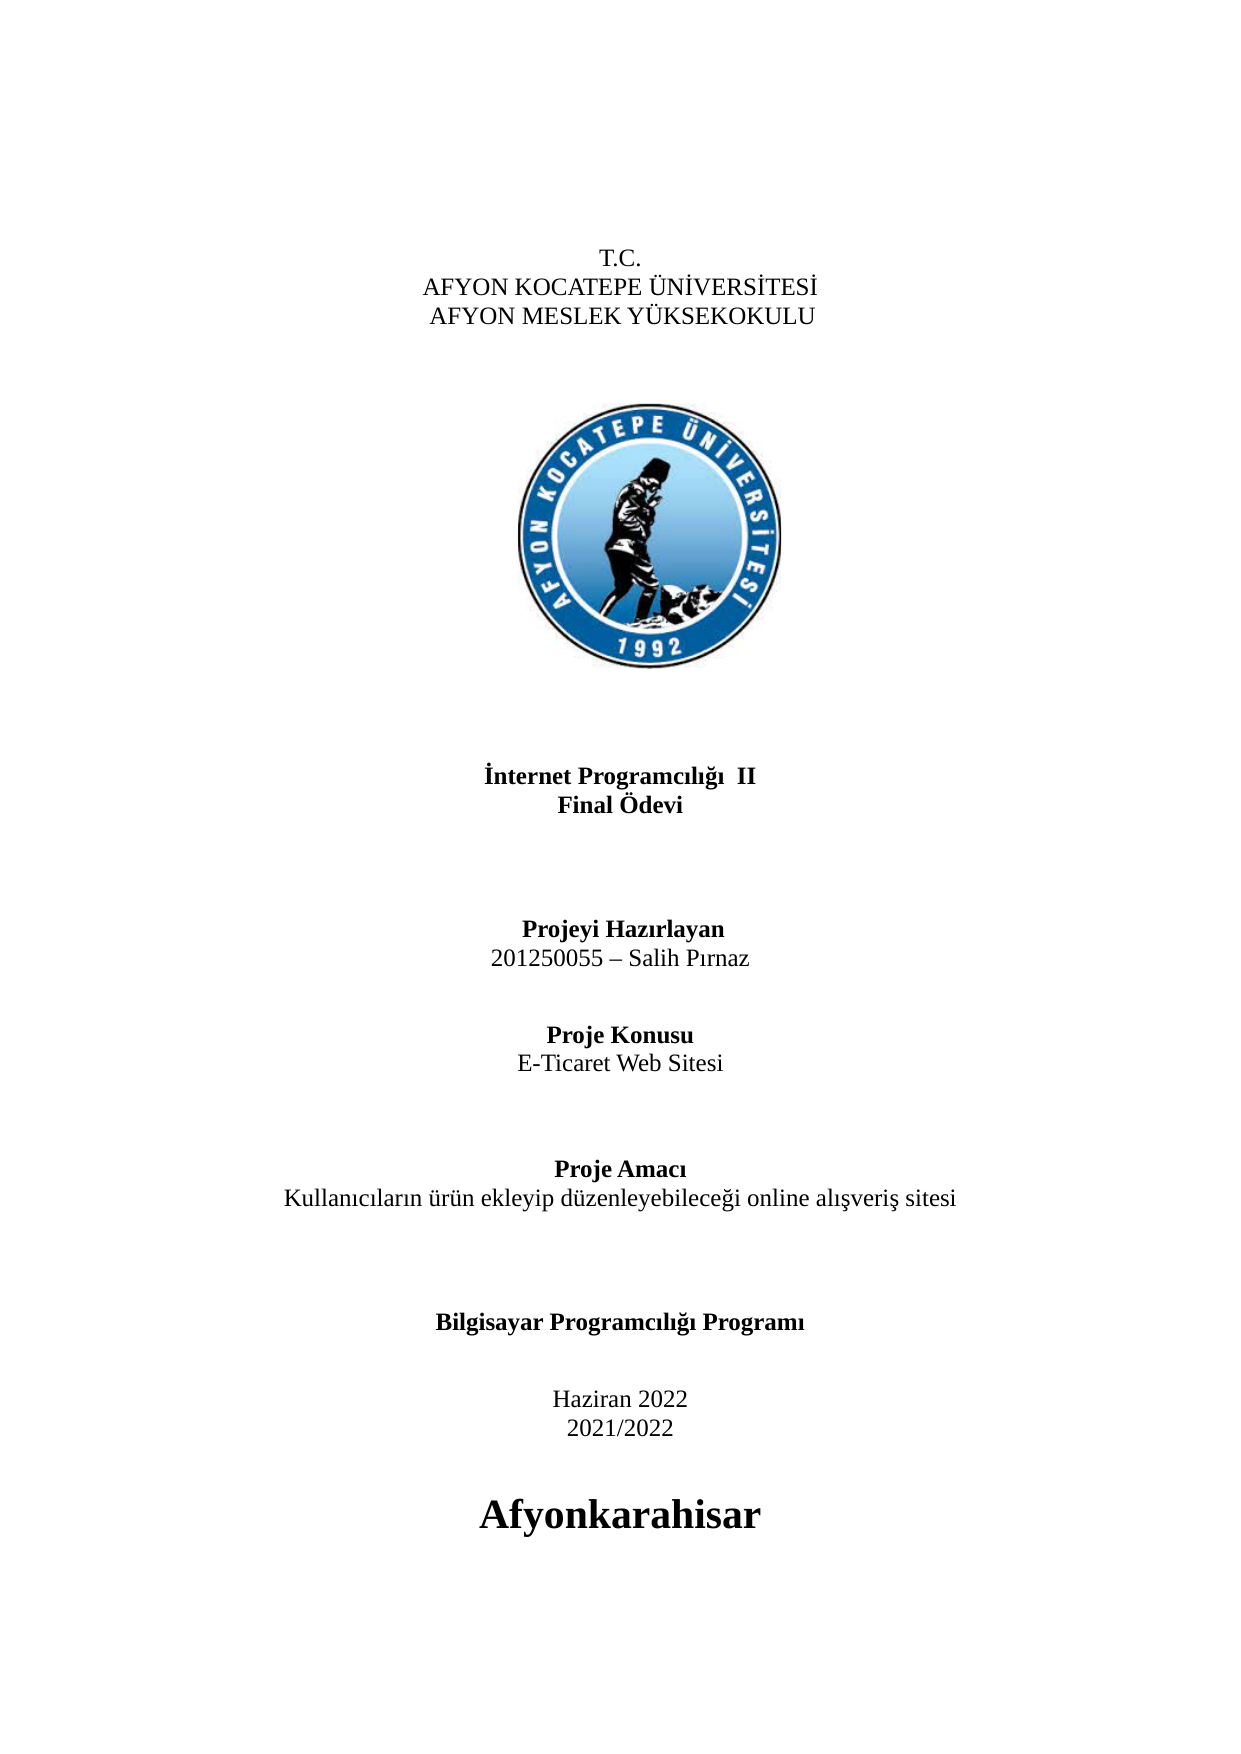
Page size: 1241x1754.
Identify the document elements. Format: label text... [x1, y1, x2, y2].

text Proje Amacı [148, 1154, 1093, 1183]
text AFYON MESLEK YÜKSEKOKULU [148, 301, 1093, 330]
text Projeyi Hazırlayan [148, 914, 1093, 943]
text 2021/2022 [148, 1413, 1093, 1441]
text Kullanıcıların ürün ekleyip düzenleyebileceği online alışveriş sitesi [148, 1183, 1093, 1211]
text Proje Konusu [148, 1020, 1093, 1048]
text Haziran 2022 [148, 1384, 1093, 1413]
text E-Ticaret Web Sitesi [148, 1048, 1093, 1077]
text T.C. [148, 243, 1093, 272]
picture [517, 403, 782, 669]
text AFYON KOCATEPE ÜNİVERSİTESİ [148, 272, 1093, 301]
text Afyonkarahisar [148, 1489, 1093, 1537]
text 201250055 – Salih Pırnaz [148, 943, 1093, 972]
text Bilgisayar Programcılığı Programı [148, 1307, 1093, 1336]
text Final Ödevi [148, 790, 1093, 818]
text İnternet Programcılığı II [148, 761, 1093, 790]
